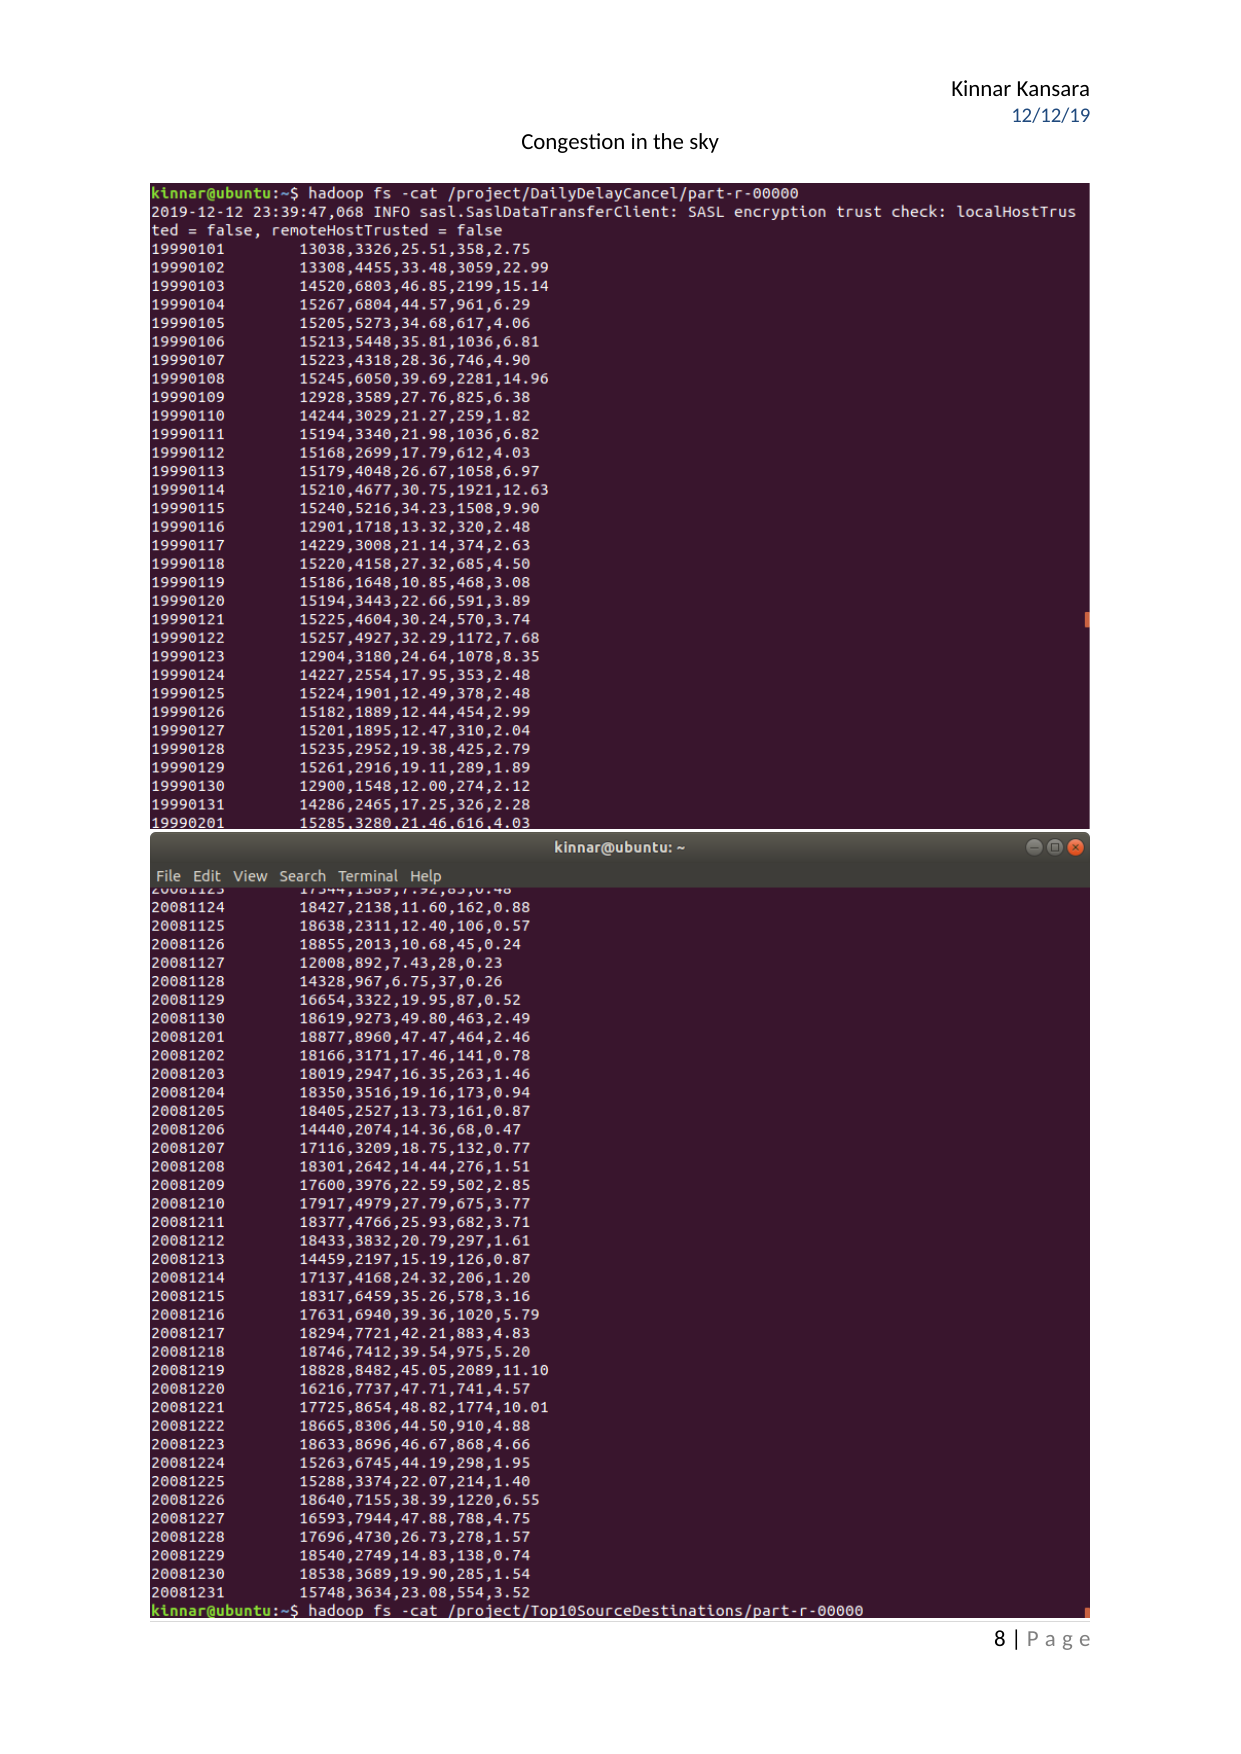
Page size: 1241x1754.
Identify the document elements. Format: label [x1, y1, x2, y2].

picture [150, 832, 1090, 1618]
picture [150, 183, 1090, 829]
